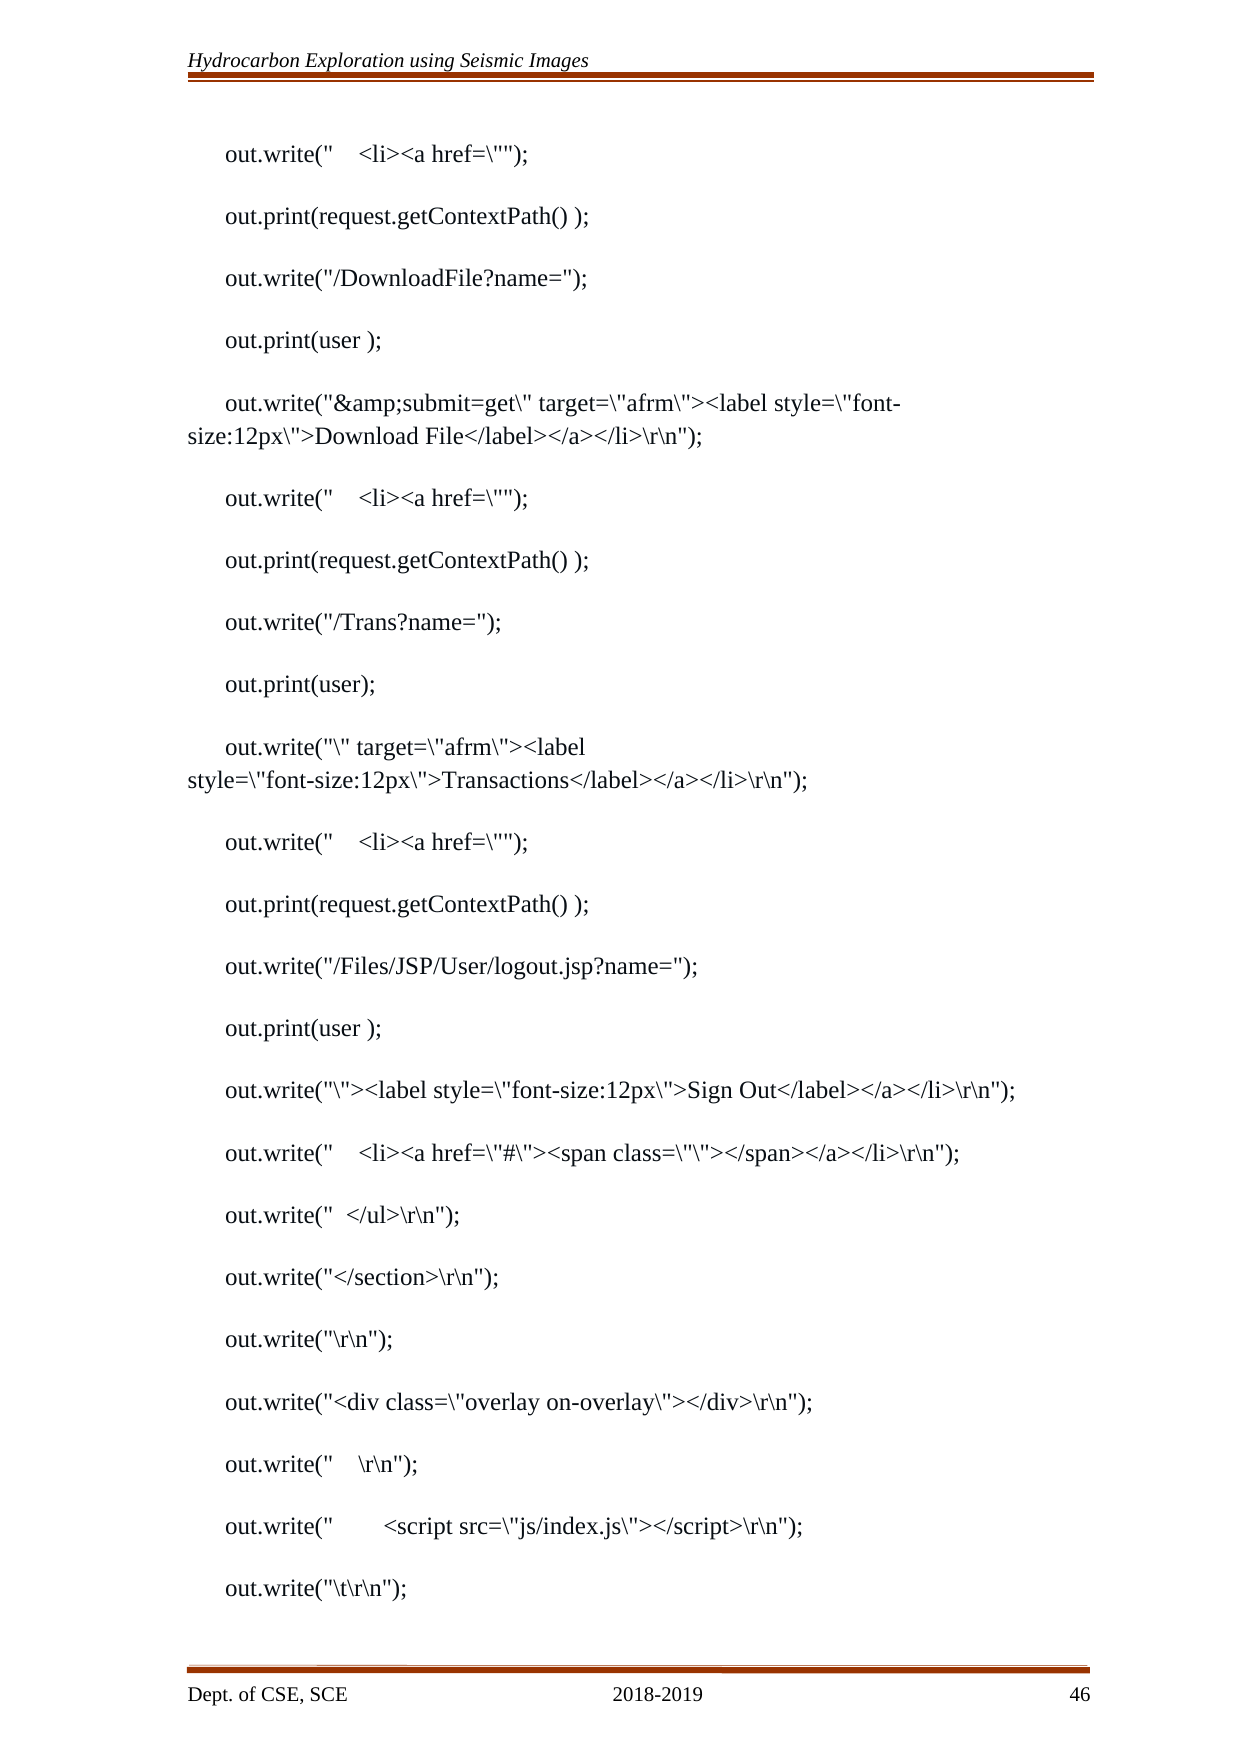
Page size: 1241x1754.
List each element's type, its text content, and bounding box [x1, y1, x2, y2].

text out.write("</section>\r\n"); [187, 1262, 1090, 1291]
text out.write(" <script src=\"js/index.js\"></script>\r\n"); [187, 1511, 1090, 1540]
text out.print(user); [187, 669, 1090, 698]
text out.write(" <li><a href=\""); [187, 483, 1090, 512]
text out.write(" \r\n"); [187, 1449, 1090, 1477]
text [187, 1573, 1090, 1602]
text out.print(request.getContextPath() ); [187, 201, 1090, 230]
text out.write("&amp;submit=get\" target=\"afrm\"><label style=\"font-size:12px\">Download File</label></a></li>\r\n"); [187, 388, 1090, 449]
text out.print(request.getContextPath() ); [187, 889, 1090, 918]
text out.write(" <li><a href=\""); [187, 139, 1090, 168]
text out.write("<div class=\"overlay on-overlay\"></div>\r\n"); [187, 1387, 1090, 1415]
text out.write(" <li><a href=\"#\"><span class=\"\"></span></a></li>\r\n"); [187, 1138, 1090, 1167]
text out.print(user ); [187, 326, 1090, 354]
text out.write("\"><label style=\"font-size:12px\">Sign Out</label></a></li>\r\n"); [187, 1076, 1090, 1104]
text out.write(" <li><a href=\""); [187, 827, 1090, 856]
text out.print(user ); [187, 1013, 1090, 1042]
text out.write(" </ul>\r\n"); [187, 1200, 1090, 1229]
text out.write("\" target=\"afrm\"><label style=\"font-size:12px\">Transactions</label></a></li>\r\n"); [187, 732, 1090, 793]
text out.print(request.getContextPath() ); [187, 545, 1090, 574]
text out.write("/Trans?name="); [187, 607, 1090, 636]
text out.write("/Files/JSP/User/logout.jsp?name="); [187, 951, 1090, 980]
text out.write("\r\n"); [187, 1324, 1090, 1353]
text out.write("/DownloadFile?name="); [187, 263, 1090, 292]
